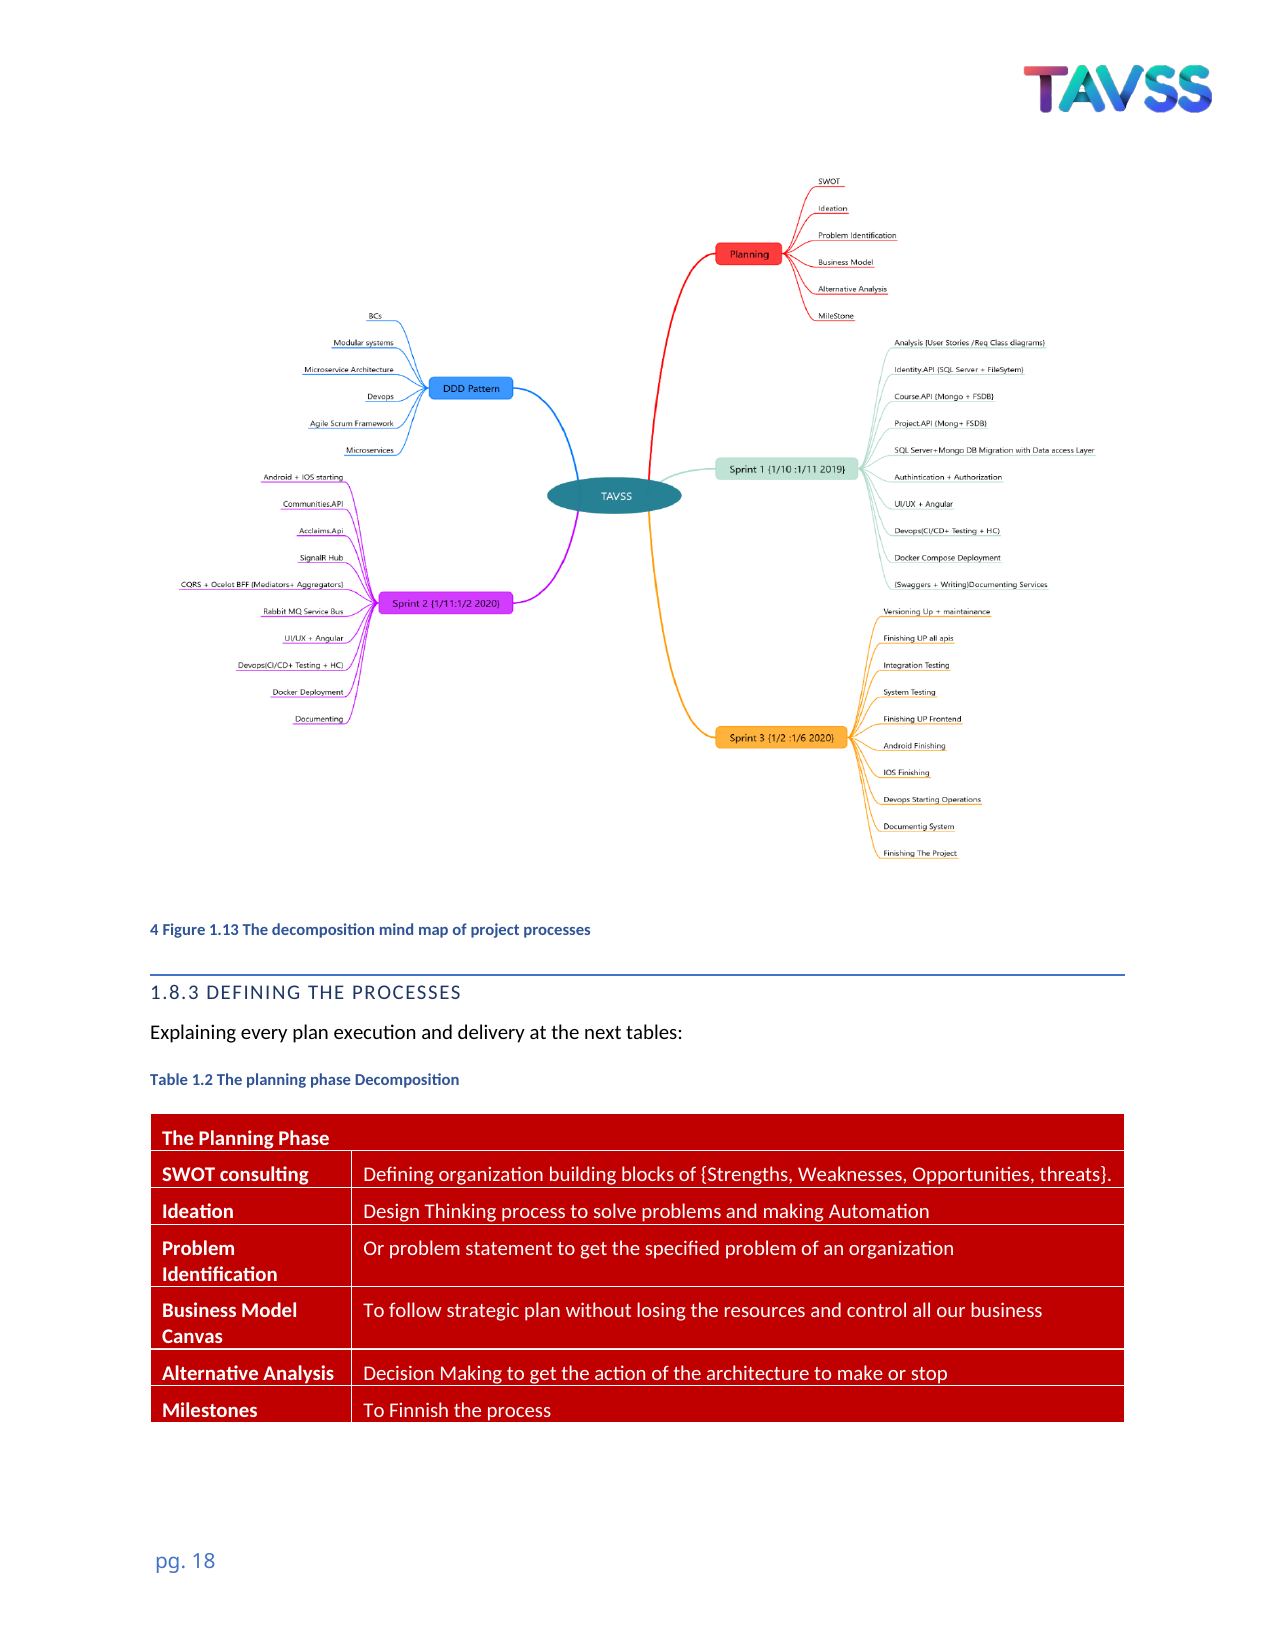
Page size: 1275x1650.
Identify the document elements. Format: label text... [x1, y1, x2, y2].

table_cell To Finnish the process [352, 1386, 1124, 1422]
table_cell Decision Making to get the action of the architecture to make or stop [352, 1350, 1124, 1385]
table_cell Alternative Analysis [151, 1350, 351, 1385]
table_cell SWOT consulting [151, 1151, 351, 1187]
text Table 1.2 The planning phase Decomposition [150, 1069, 1125, 1089]
picture [1002, 41, 1236, 135]
subtitle 1.8.3 Defining The Processes [150, 976, 1125, 1005]
table_cell Problem Identification [151, 1225, 351, 1286]
table_cell Business Model Canvas [151, 1287, 351, 1348]
table_cell Design Thinking process to solve problems and making Automation [352, 1188, 1124, 1224]
table_cell Milestones [151, 1386, 351, 1422]
table_cell Defining organization building blocks of {Strengths, Weaknesses, Opportunities, threats}. [352, 1151, 1124, 1187]
text 4 Figure 1.13 The decomposition mind map of project processes [150, 919, 1125, 939]
text Explaining every plan execution and delivery at the next tables: [150, 1019, 1125, 1044]
table_cell Or problem statement to get the specified problem of an organization [352, 1225, 1124, 1286]
table_cell Ideation [151, 1188, 351, 1224]
table_header The Planning Phase [151, 1114, 1124, 1150]
table_cell To follow strategic plan without losing the resources and control all our business [352, 1287, 1124, 1348]
picture [150, 150, 1124, 895]
